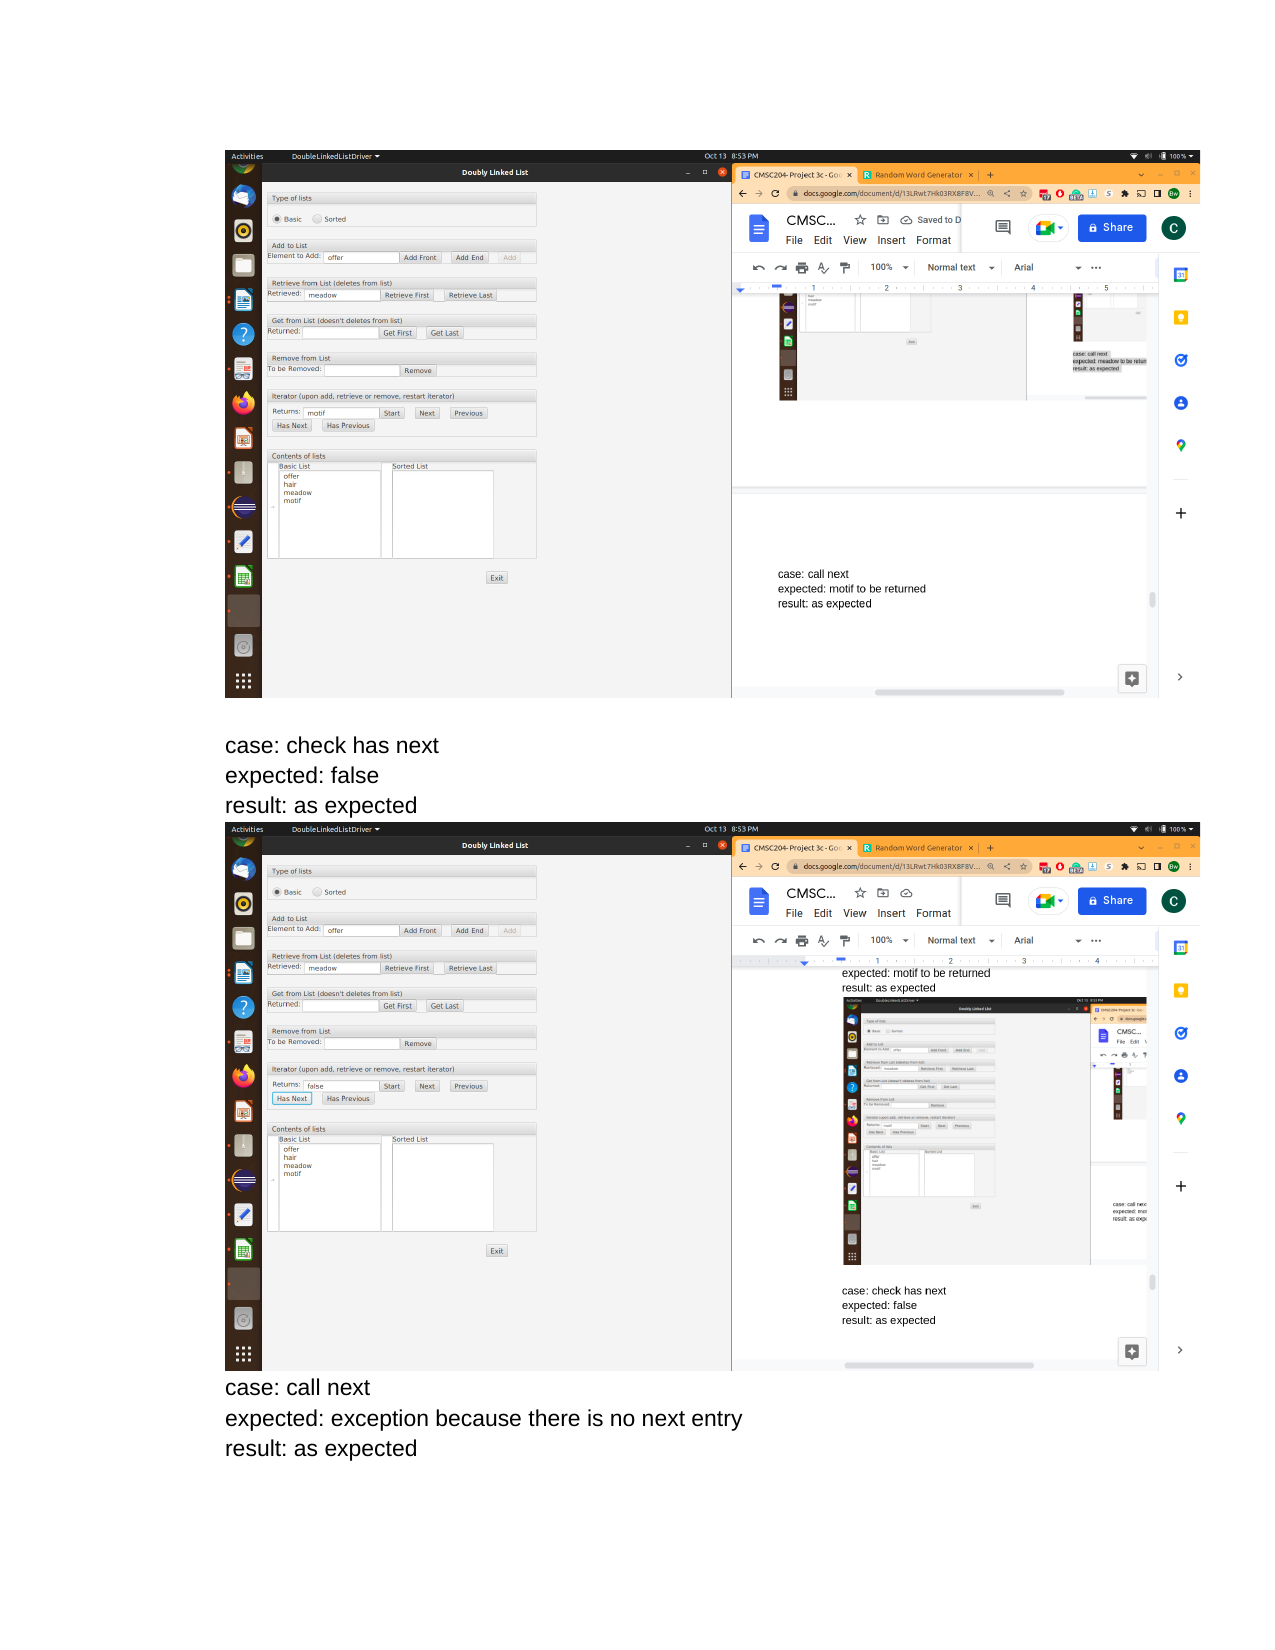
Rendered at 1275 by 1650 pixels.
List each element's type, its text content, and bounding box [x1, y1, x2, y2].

text result: as expected [150, 792, 1125, 819]
picture [225, 822, 1200, 1371]
text case: call next [150, 1374, 1125, 1401]
text expected: exception because there is no next entry [150, 1404, 1125, 1431]
picture [225, 150, 1200, 698]
text result: as expected [150, 1435, 1125, 1461]
text case: check has next [150, 732, 1125, 758]
text expected: false [150, 762, 1125, 788]
